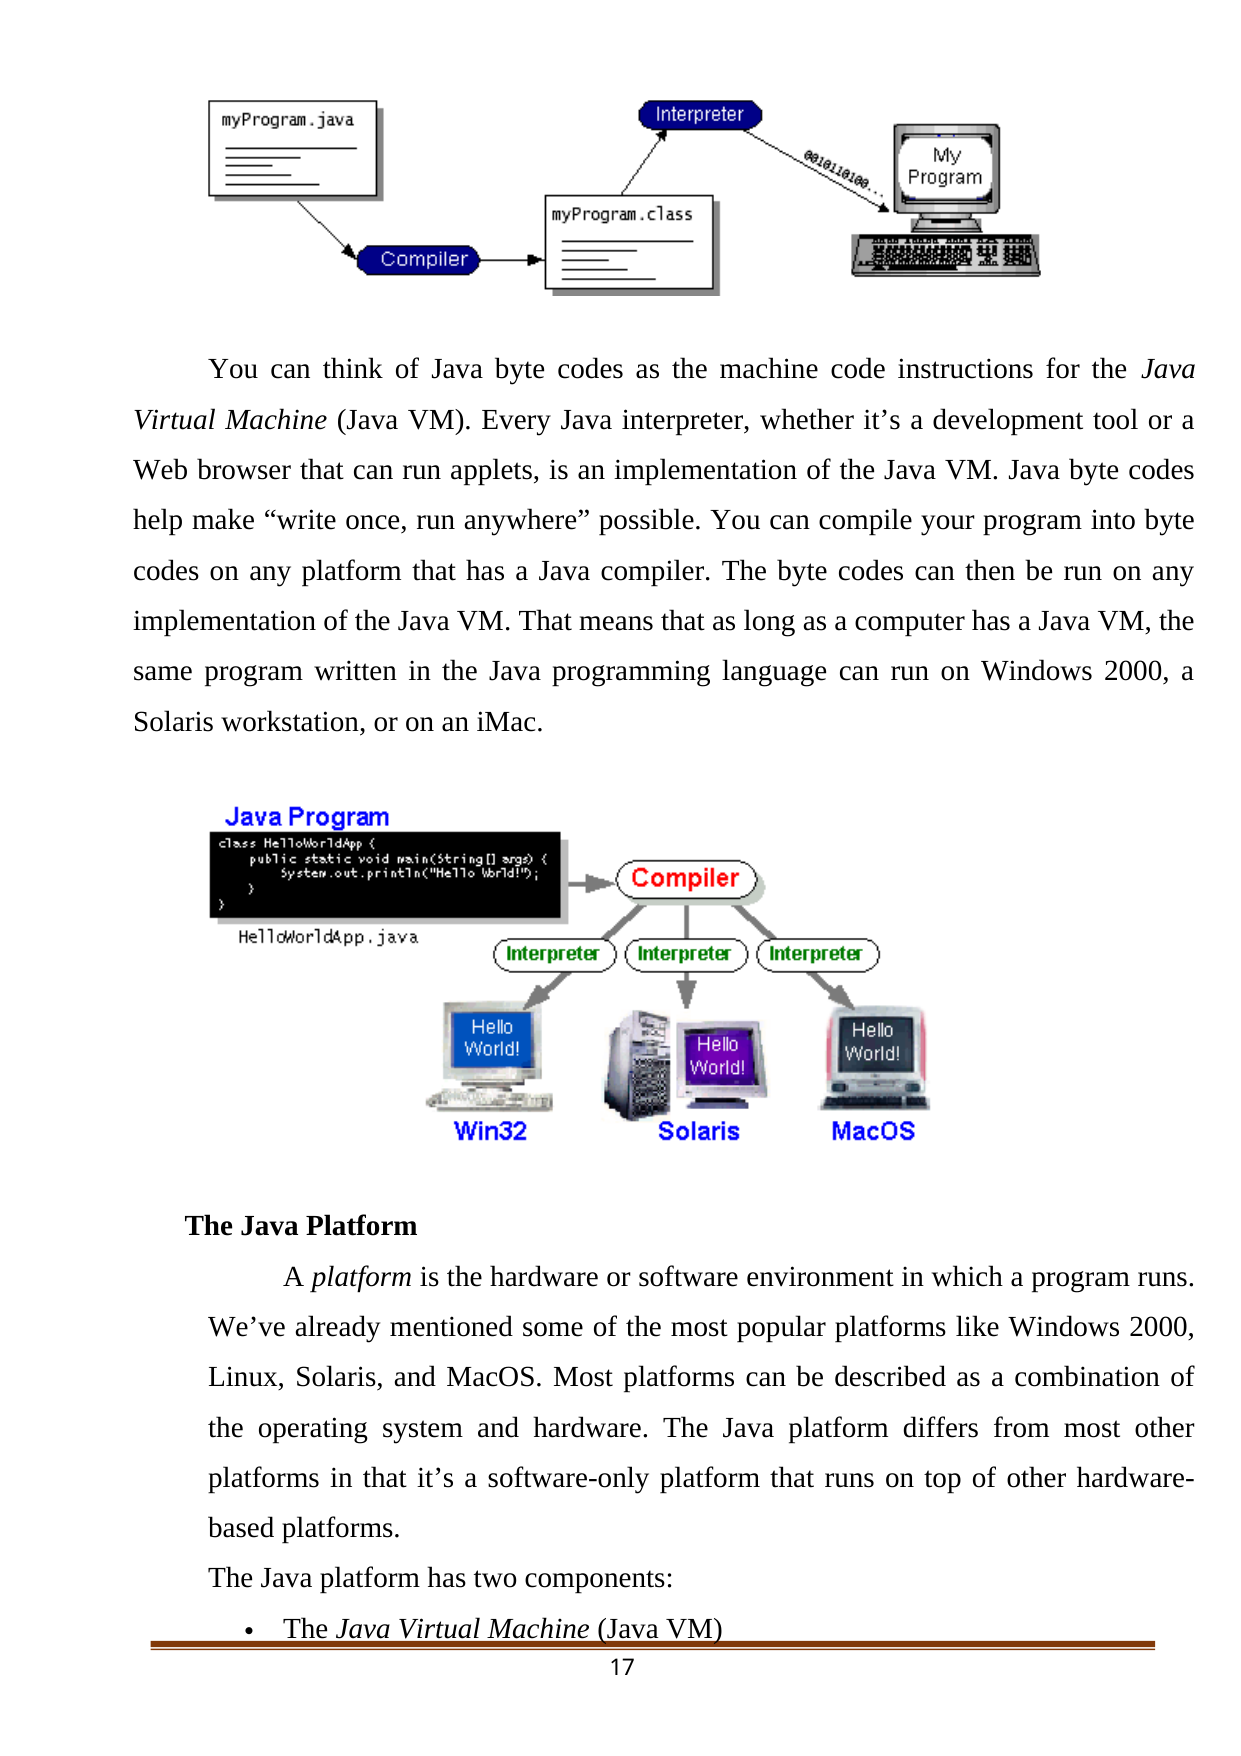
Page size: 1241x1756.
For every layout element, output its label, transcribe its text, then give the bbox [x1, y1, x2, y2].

text A platform is the hardware or software environment in which a program runs. We’ve already mentioned some of the most popular platforms like Windows 2000, Linux, Solaris, and MacOS. Most platforms can be described as a combination of the operating system and hardware. The Java platform differs from most other platforms in that it’s a software-only platform that runs on top of other hardware-based platforms. [208, 1259, 1196, 1544]
picture [207, 804, 935, 1145]
text You can think of Java byte codes as the machine code instructions for the Java Virtual Machine (Java VM). Every Java interpreter, whether it’s a development tool or a Web browser that can run applets, is an implementation of the Java VM. Java byte codes help make “write once, run anywhere” possible. You can compile your program into byte codes on any platform that has a Java compiler. The byte codes can then be run on any implementation of the Java VM. That means that as long as a computer has a Java VM, the same program written in the Java programming language can run on Windows 2000, a Solaris workstation, or on an iMac. [133, 352, 1196, 737]
subtitle The Java Platform [184, 1208, 1196, 1242]
picture [207, 100, 1041, 296]
list The Java Virtual Machine (Java VM) [245, 1611, 1196, 1644]
text The Java platform has two components: [208, 1561, 1196, 1594]
